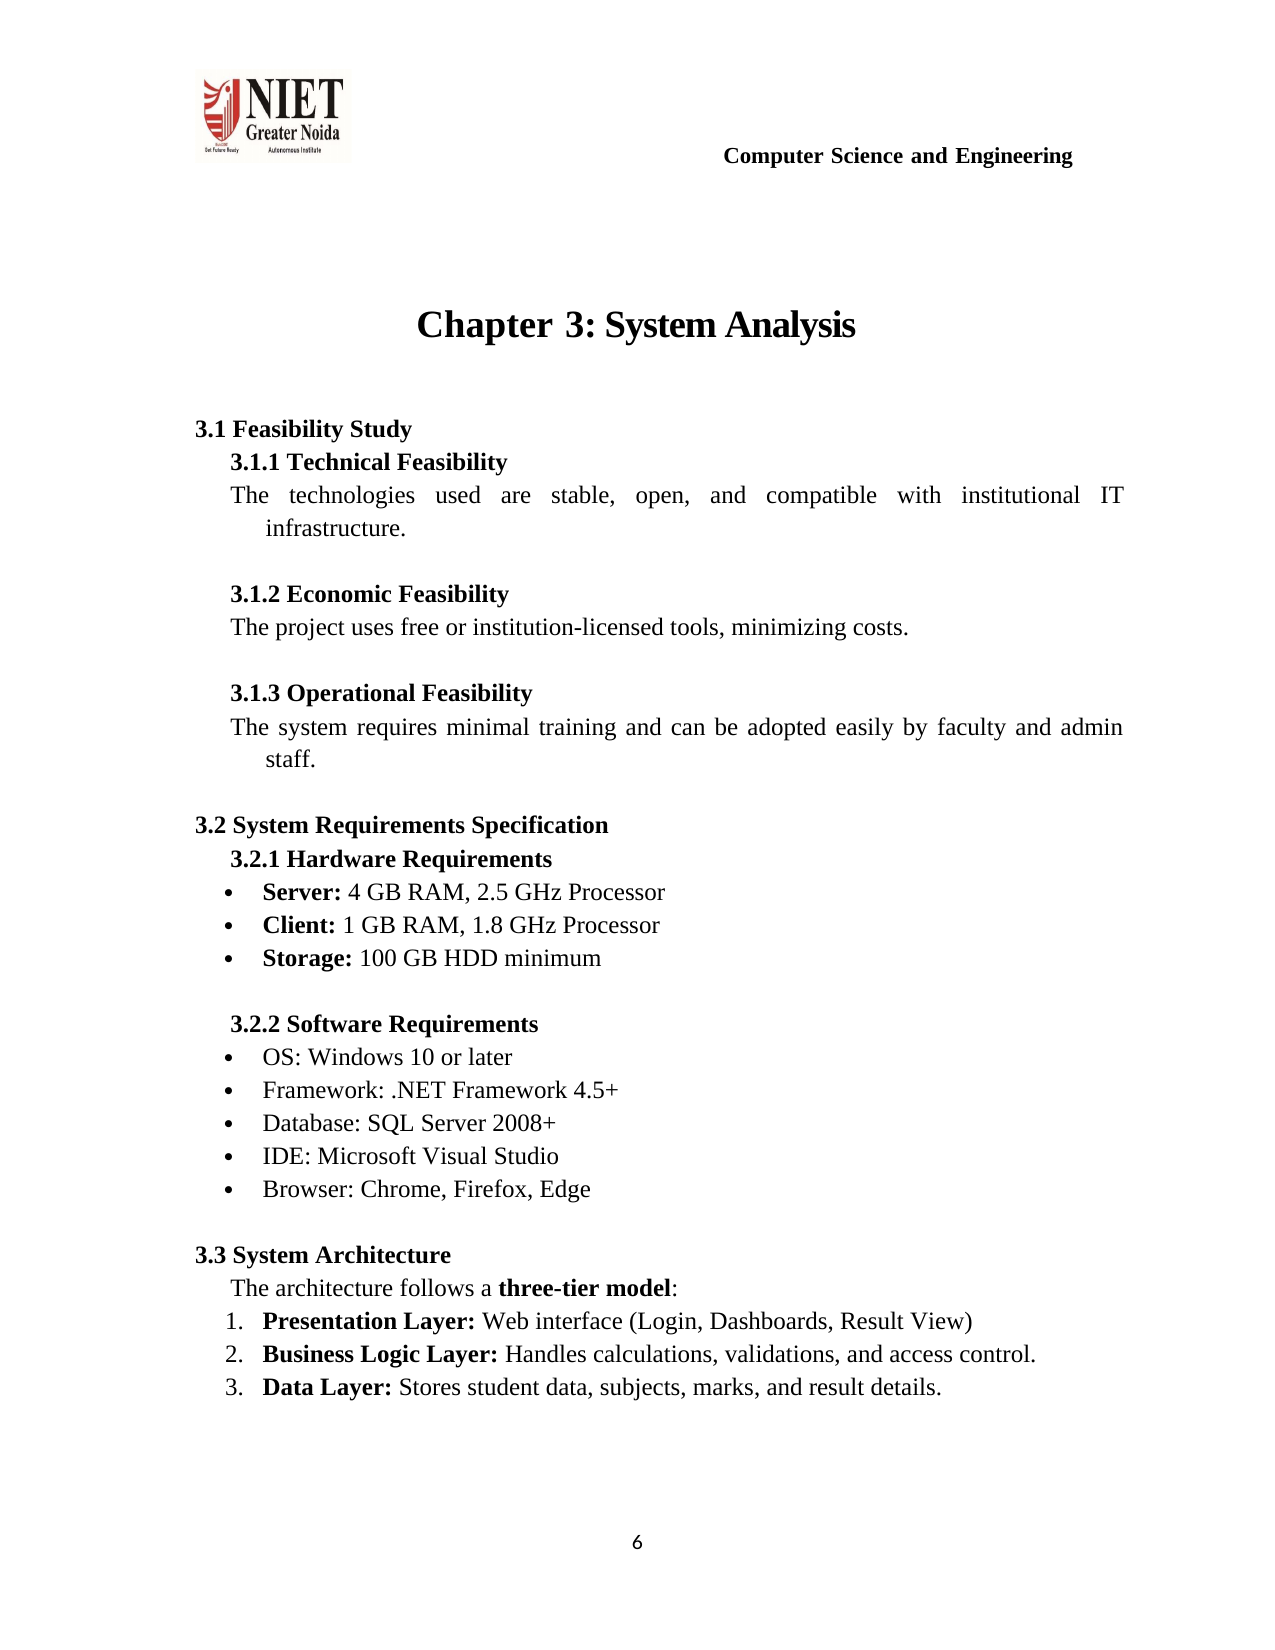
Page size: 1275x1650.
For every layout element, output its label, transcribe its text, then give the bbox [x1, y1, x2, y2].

list The system requires minimal training and can be adopted easily by faculty and admin staff. [230, 712, 1125, 773]
list 3.2.1 Hardware Requirements [230, 844, 1125, 872]
list 3.1.1 Technical Feasibility [230, 447, 1125, 476]
list Database: SQL Server 2008+ [225, 1108, 1125, 1137]
list Data Layer: Stores student data, subjects, marks, and result details. [225, 1372, 1125, 1401]
list Business Logic Layer: Handles calculations, validations, and access control. [225, 1339, 1125, 1368]
list Server: 4 GB RAM, 2.5 GHz Processor [225, 877, 1125, 905]
list The architecture follows a three-tier model: [230, 1273, 1125, 1302]
list Storage: 100 GB HDD minimum [225, 943, 1125, 971]
subtitle 3.2 System Requirements Specification [195, 811, 1125, 839]
list The technologies used are stable, open, and compatible with institutional IT infrastructure. [230, 480, 1125, 542]
list 3.1.2 Economic Feasibility [230, 579, 1125, 608]
list Framework: .NET Framework 4.5+ [225, 1075, 1125, 1103]
list 3.1.3 Operational Feasibility [230, 678, 1125, 707]
list IDE: Microsoft Visual Studio [225, 1141, 1125, 1169]
subtitle Chapter 3: System Analysis [187, 301, 1086, 345]
list OS: Windows 10 or later [225, 1042, 1125, 1071]
list 3.2.2 Software Requirements [230, 1009, 1125, 1037]
list The project uses free or institution-licensed tools, minimizing costs. [230, 612, 1125, 641]
subtitle 3.3 System Architecture [195, 1240, 1125, 1269]
list Browser: Chrome, Firefox, Edge [225, 1174, 1125, 1203]
subtitle 3.1 Feasibility Study [195, 414, 1125, 443]
list Presentation Layer: Web interface (Login, Dashboards, Result View) [225, 1306, 1125, 1335]
list Client: 1 GB RAM, 1.8 GHz Processor [225, 910, 1125, 938]
picture [195, 69, 352, 163]
